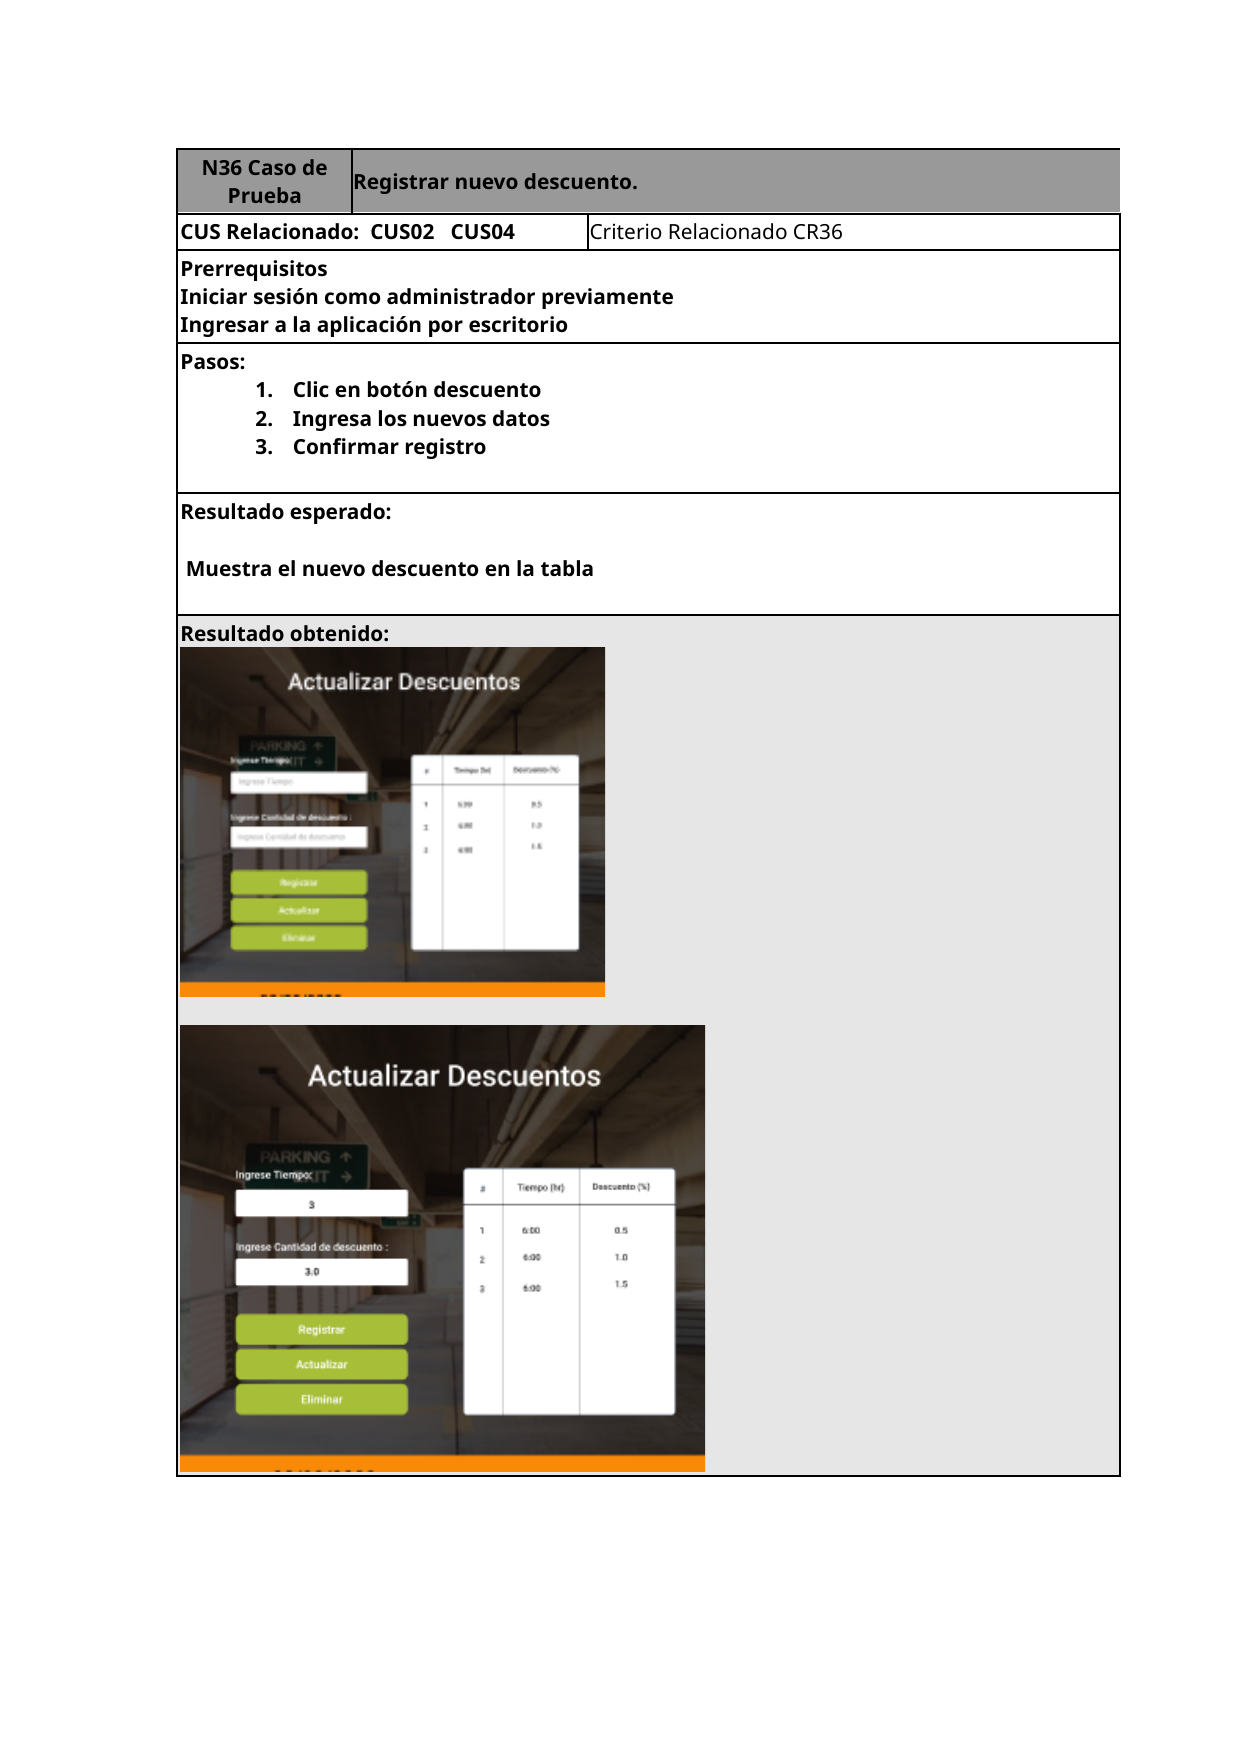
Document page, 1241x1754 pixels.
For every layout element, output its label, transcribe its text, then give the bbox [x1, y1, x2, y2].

picture [180, 1025, 706, 1472]
picture [180, 647, 605, 997]
table_cell CUS Relacionado: CUS02 CUS04 [178, 215, 587, 249]
table_cell Resultado obtenido: [178, 616, 1119, 1475]
table_cell Resultado esperado: Muestra el nuevo descuento en la tabla [178, 494, 1119, 614]
table_header N36 Caso de Prueba [178, 150, 351, 212]
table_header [353, 150, 1120, 212]
table_cell Prerrequisitos Iniciar sesión como administrador previamente Ingresar a la aplicación por escritorio [178, 251, 1119, 342]
table_cell Pasos: Clic en botón descuento Ingresa los nuevos datos Confirmar registro [178, 344, 1119, 492]
table_cell Criterio Relacionado CR36 [589, 215, 1119, 249]
